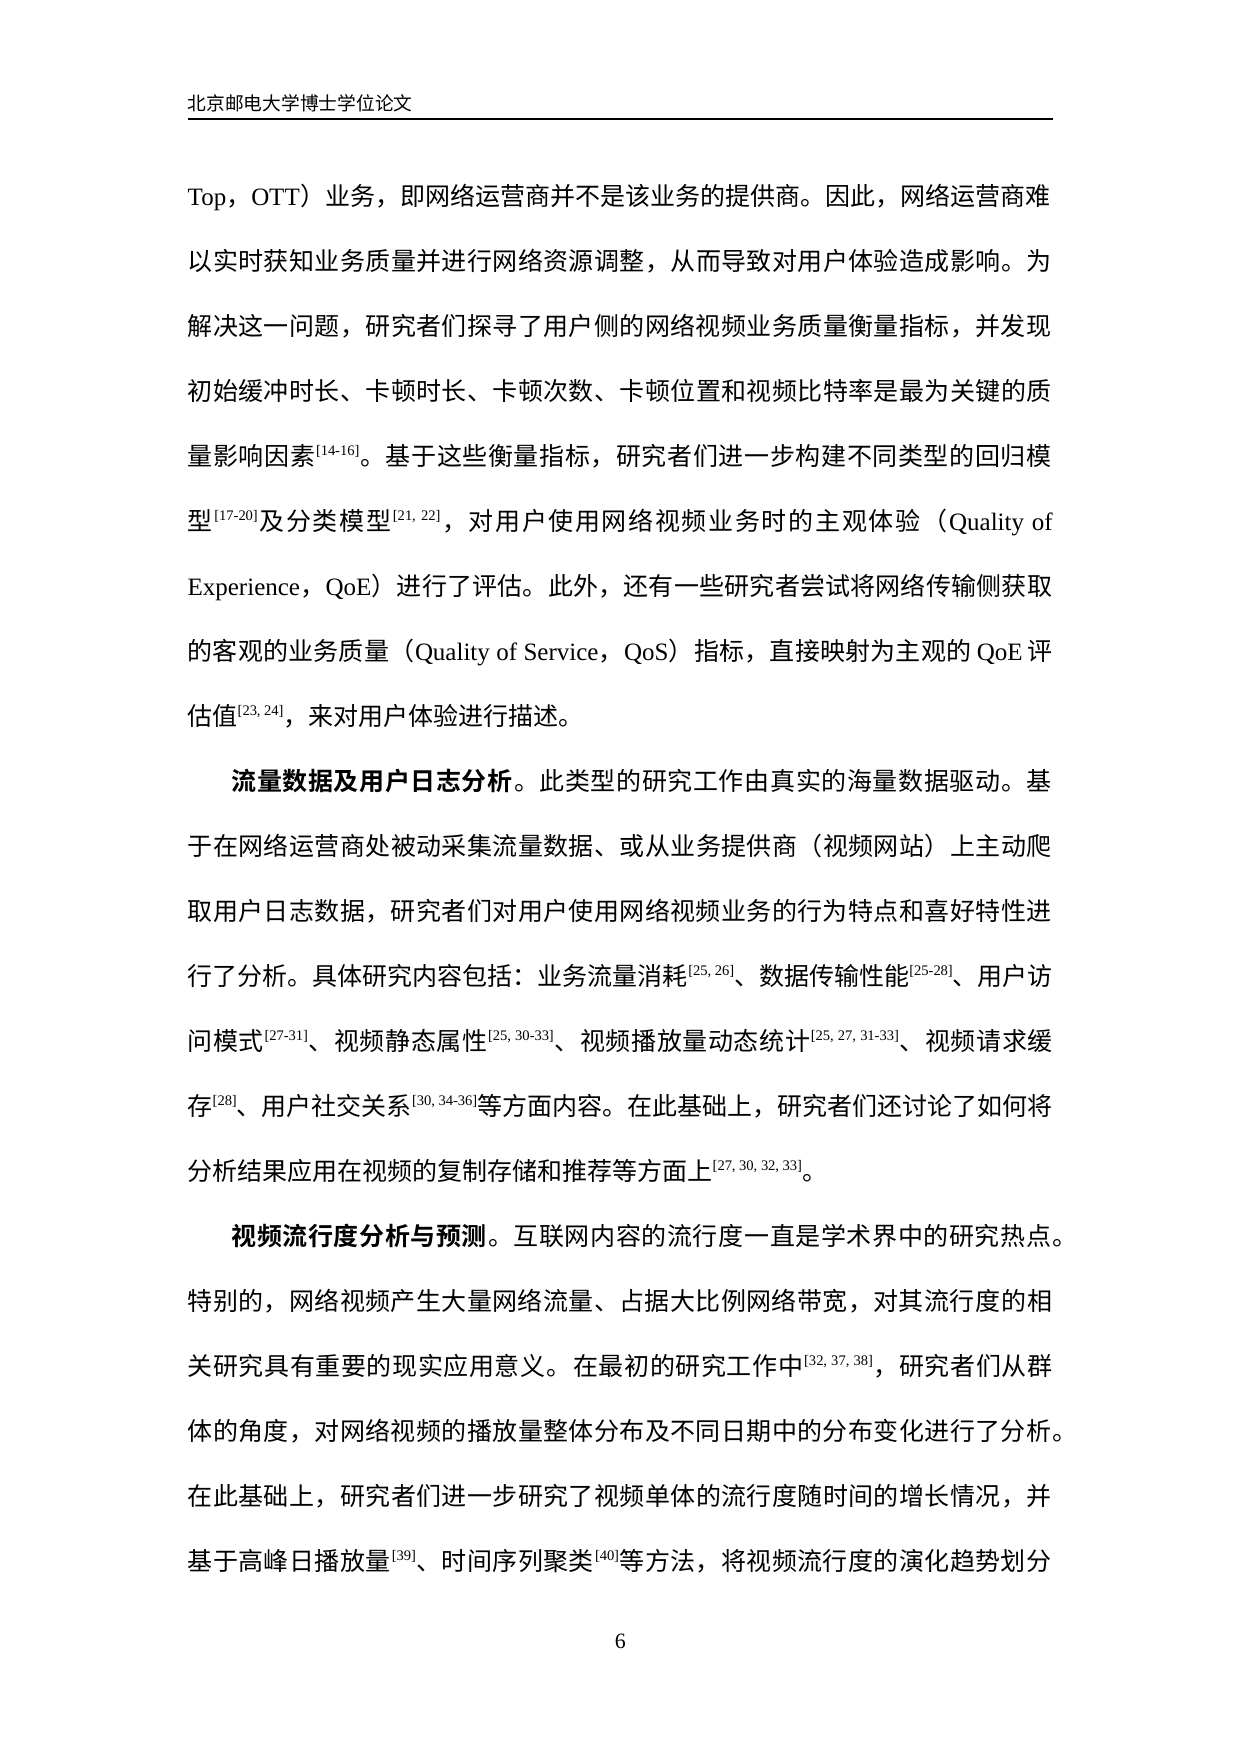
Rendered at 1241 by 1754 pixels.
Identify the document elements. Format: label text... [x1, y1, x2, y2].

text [187, 1202, 1053, 1592]
text 流量数据及用户日志分析。此类型的研究工作由真实的海量数据驱动。基于在网络运营商处被动采集流量数据、或从业务提供商（视频网站）上主动爬取用户日志数据，研究者们对用户使用网络视频业务的行为特点和喜好特性进行了分析。具体研究内容包括：业务流量消耗[25, 26]、数据传输性能[25-28]、用户访问模式[27-31]、视频静态属性[25, 30-33]、视频播放量动态统计[25, 27, 31-33]、视频请求缓存[28]、用户社交关系[30, 34-36]等方面内容。在此基础上，研究者们还讨论了如何将分析结果应用在视频的复制存储和推荐等方面上[27, 30, 32, 33]。 [187, 747, 1053, 1202]
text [187, 162, 1053, 747]
